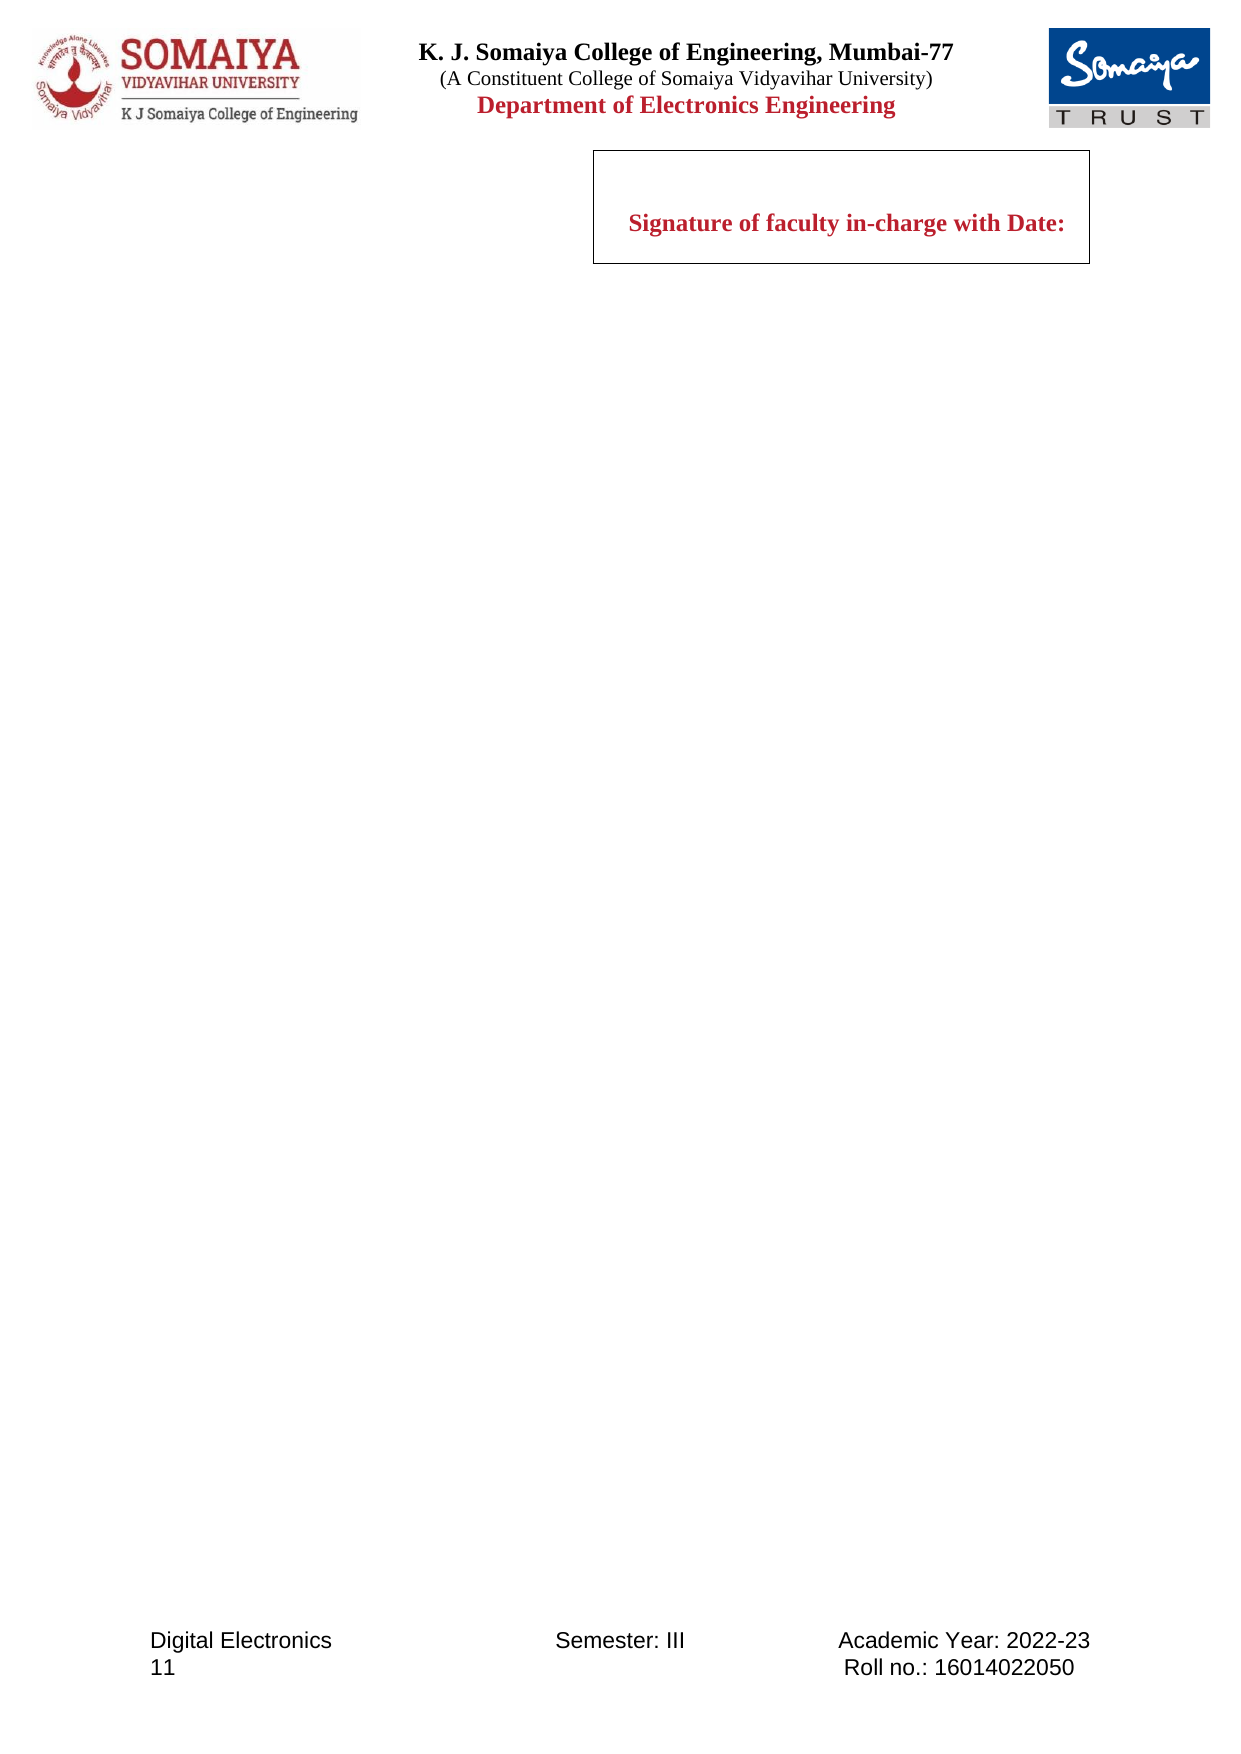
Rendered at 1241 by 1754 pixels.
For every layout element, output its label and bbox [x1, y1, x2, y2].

table_header [594, 151, 1089, 263]
picture [31, 28, 361, 130]
picture [1048, 28, 1211, 128]
